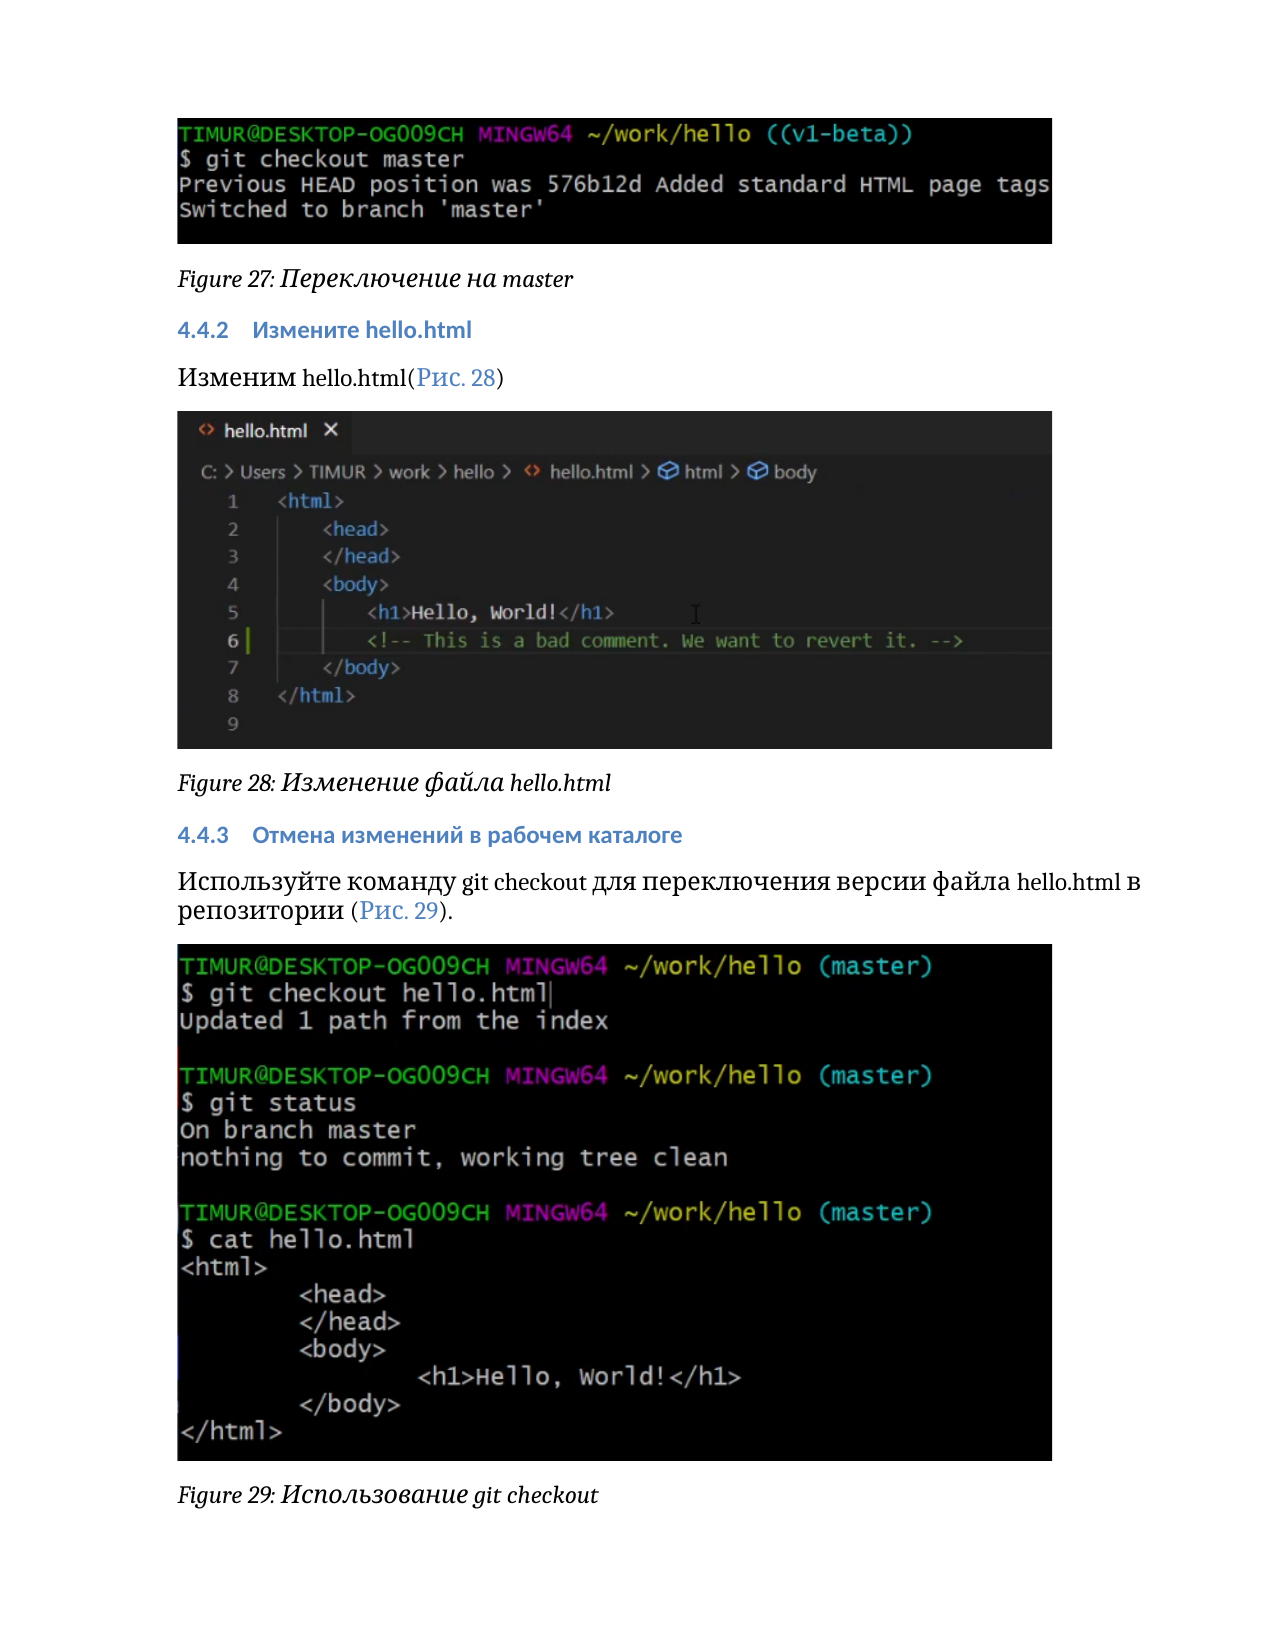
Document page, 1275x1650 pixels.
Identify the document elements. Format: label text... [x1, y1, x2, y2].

subtitle 4.4.3 Отмена изменений в рабочем каталоге [177, 819, 1186, 849]
text Используйте команду git checkout для переключения версии файла hello.html в репозитории (Рис. 29). [177, 868, 1186, 926]
picture [177, 118, 1053, 244]
text Figure 27: Переключение на master [177, 265, 1186, 293]
text Figure 28: Изменение файла hello.html [177, 769, 1186, 798]
picture [177, 411, 1053, 749]
picture [177, 944, 1053, 1461]
text Изменим hello.html(Рис. 28) [177, 364, 1186, 392]
text Figure 29: Использование git checkout [177, 1481, 1186, 1510]
subtitle 4.4.2 Измените hello.html [177, 314, 1186, 345]
